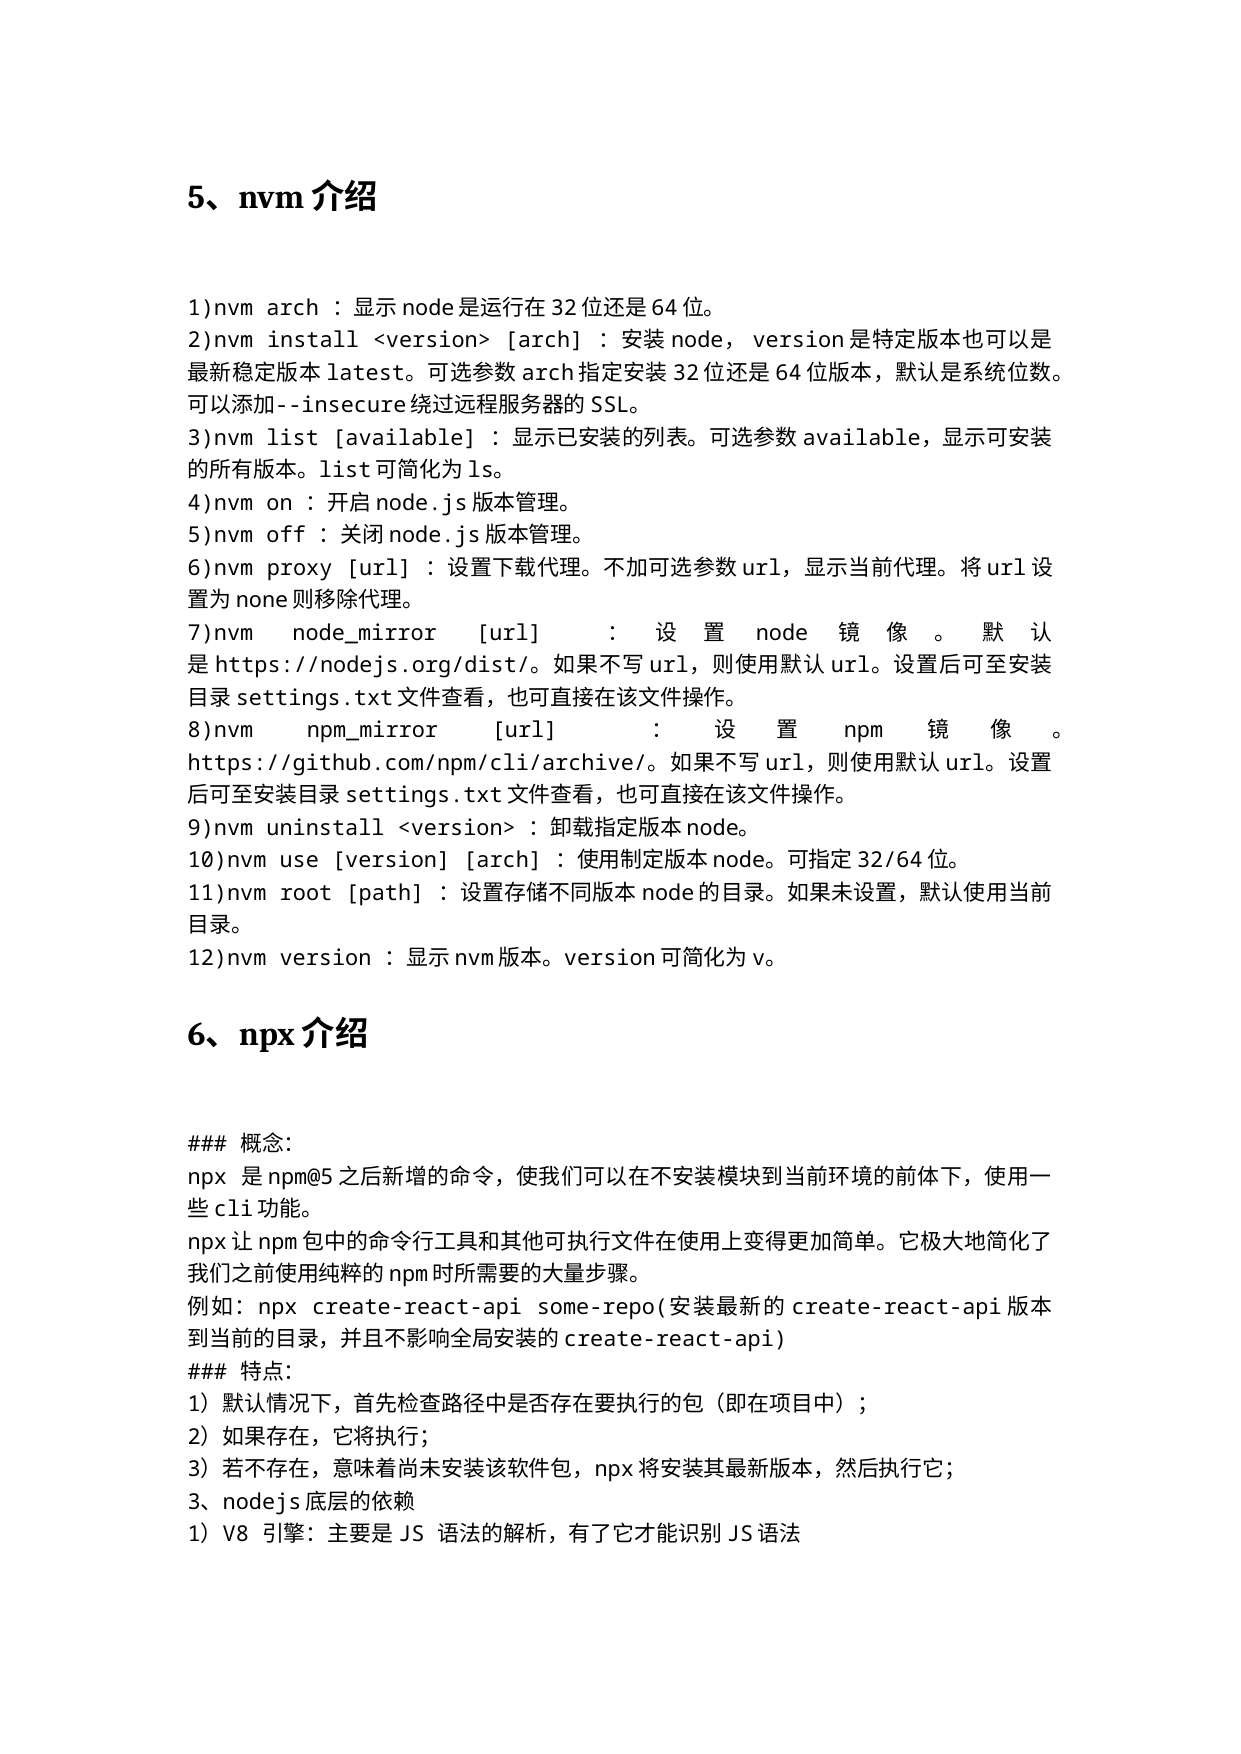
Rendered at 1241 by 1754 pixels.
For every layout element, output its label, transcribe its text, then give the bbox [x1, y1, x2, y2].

text 3、nodejs底层的依赖 [187, 1483, 1053, 1516]
text 6)nvm proxy [url] ：设置下载代理。不加可选参数url，显示当前代理。将url设置为none则移除代理。 [187, 549, 1053, 614]
text ### 概念： [187, 1126, 1053, 1158]
text 1）默认情况下，首先检查路径中是否存在要执行的包（即在项目中）； [187, 1386, 1053, 1418]
text 3)nvm list [available] ：显示已安装的列表。可选参数available，显示可安装的所有版本。list可简化为ls。 [187, 419, 1053, 484]
text 2）如果存在，它将执行； [187, 1418, 1053, 1451]
text npx让npm包中的命令行工具和其他可执行文件在使用上变得更加简单。它极大地简化了我们之前使用纯粹的npm时所需要的大量步骤。 [187, 1223, 1053, 1288]
text 2)nvm install <version> [arch] ：安装node， version是特定版本也可以是最新稳定版本latest。可选参数arch指定安装32位还是64位版本，默认是系统位数。可以添加--insecure绕过远程服务器的SSL。 [187, 322, 1053, 419]
text 12)nvm version ：显示nvm版本。version可简化为v。 [187, 939, 1053, 972]
text 9)nvm uninstall <version> ：卸载指定版本node。 [187, 809, 1053, 842]
text 10)nvm use [version] [arch] ：使用制定版本node。可指定32/64位。 [187, 842, 1053, 874]
text 8)nvm npm_mirror [url] ：设置npm镜像。https://github.com/npm/cli/archive/。如果不写url，则使用默认url。设置后可至安装目录settings.txt文件查看，也可直接在该文件操作。 [187, 712, 1053, 809]
text 4)nvm on ：开启node.js版本管理。 [187, 484, 1053, 517]
text npx 是npm@5之后新增的命令，使我们可以在不安装模块到当前环境的前体下，使用一些cli功能。 [187, 1158, 1053, 1223]
text 1）V8 引擎：主要是 JS 语法的解析，有了它才能识别 JS语法 [187, 1516, 1053, 1548]
subtitle 5、nvm介绍 [187, 162, 1053, 227]
text 3）若不存在，意味着尚未安装该软件包，npx将安装其最新版本，然后执行它； [187, 1451, 1053, 1483]
text 1)nvm arch ：显示node是运行在32位还是64位。 [187, 289, 1053, 322]
text ### 特点： [187, 1353, 1053, 1386]
text 7)nvm node_mirror [url] ：设置node镜像。默认是https://nodejs.org/dist/。如果不写url，则使用默认url。设置后可至安装目录settings.txt文件查看，也可直接在该文件操作。 [187, 614, 1053, 712]
text 5)nvm off ：关闭node.js版本管理。 [187, 517, 1053, 549]
text 11)nvm root [path] ：设置存储不同版本node的目录。如果未设置，默认使用当前目录。 [187, 874, 1053, 939]
text 例如：npx create-react-api some-repo(安装最新的create-react-api版本到当前的目录，并且不影响全局安装的create-react-api) [187, 1288, 1053, 1353]
subtitle 6、npx介绍 [187, 999, 1053, 1064]
